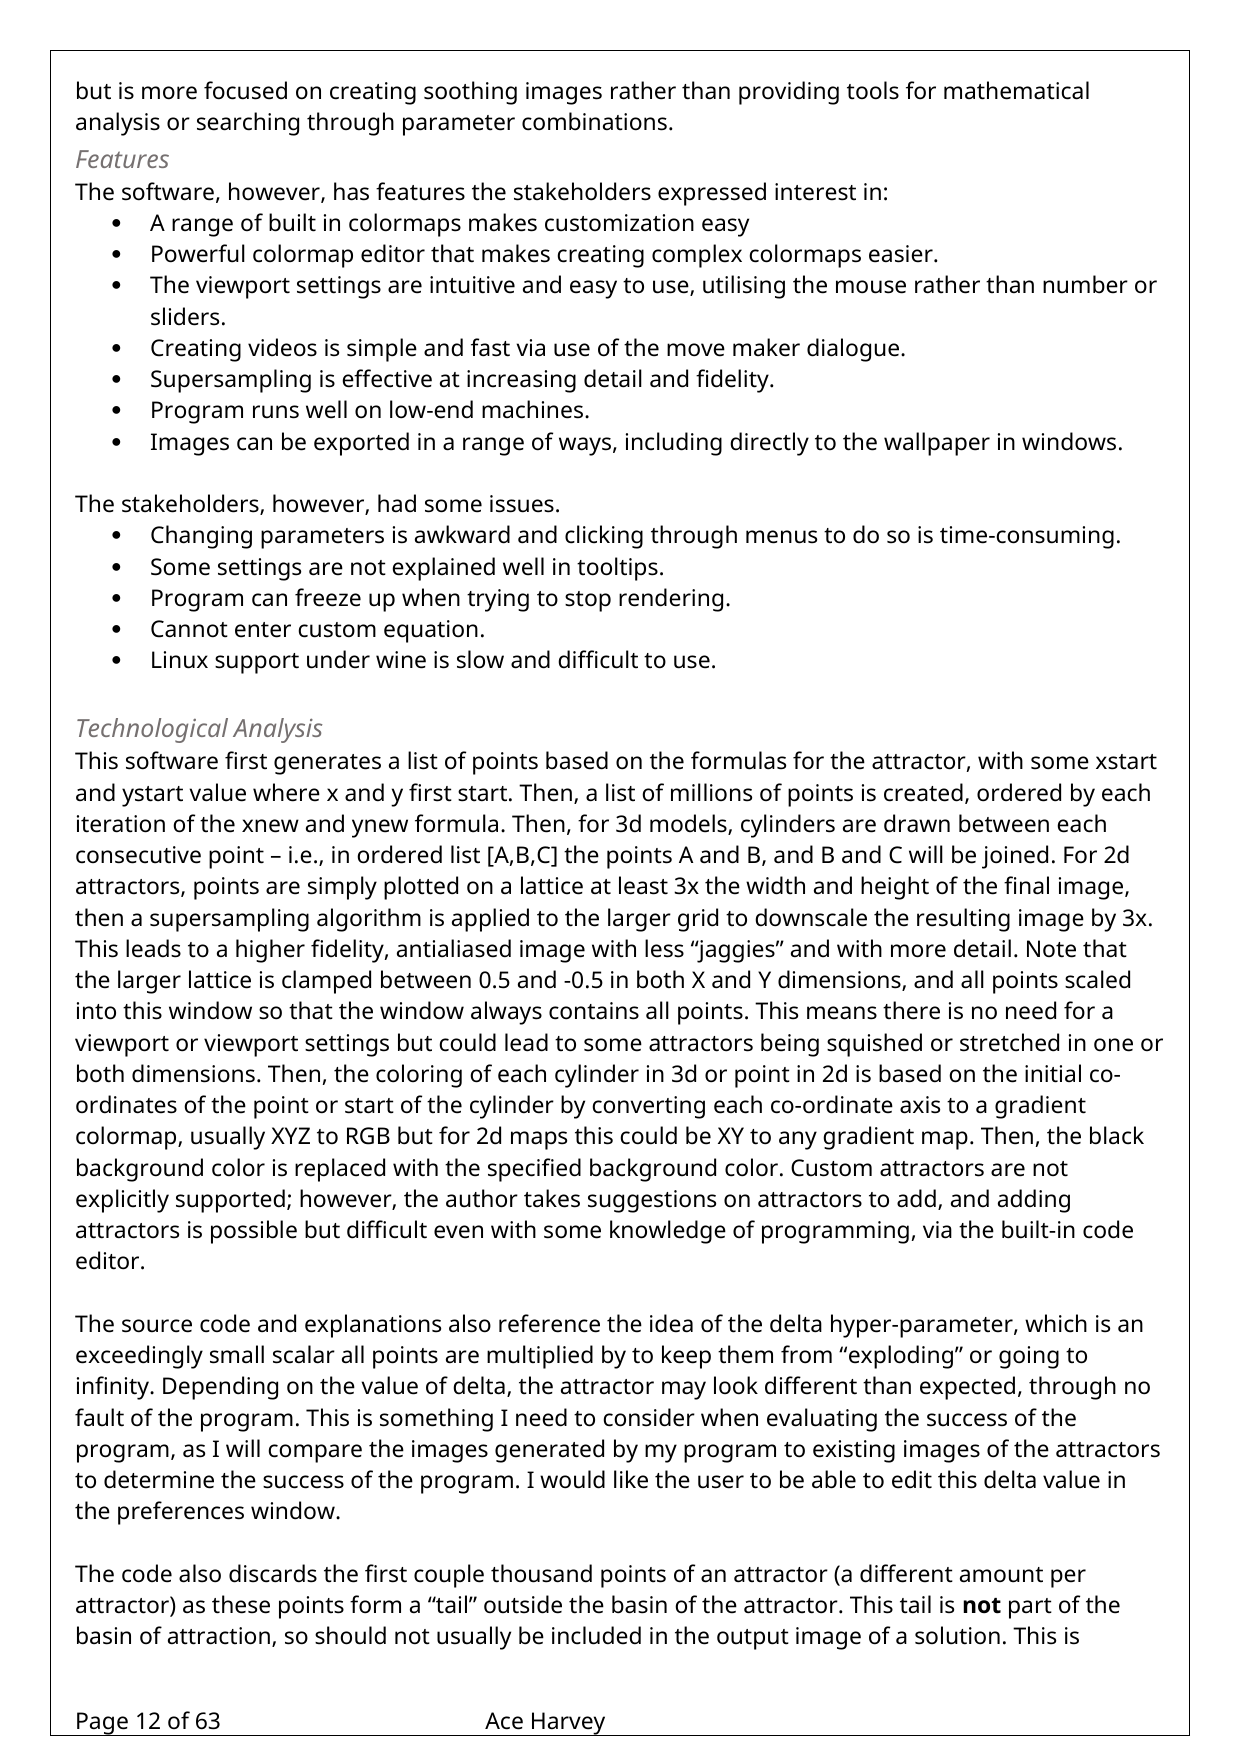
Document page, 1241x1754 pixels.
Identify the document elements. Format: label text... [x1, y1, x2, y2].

list Images can be exported in a range of ways, including directly to the wallpaper in windows. [112, 426, 1165, 457]
text The stakeholders, however, had some issues. [75, 488, 1165, 519]
text The software, however, has features the stakeholders expressed interest in: [75, 176, 1165, 207]
list Linux support under wine is slow and difficult to use. [112, 644, 1165, 676]
list Program can freeze up when trying to stop rendering. [112, 582, 1165, 613]
list Cannot enter custom equation. [112, 613, 1165, 644]
text Visions of Chaos is a windows program made by Softology focused on simulating various mathematical models. The software is available for all versions of windows and focuses on being an all-in-one tool for rendering chaotic models. The software is kept up to date, but the attractors module does not get frequent updates. The software accomplishes some of the goals of the project but is more focused on creating soothing images rather than providing tools for mathematical analysis or searching through parameter combinations. [75, 75, 1165, 137]
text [75, 1558, 1165, 1651]
subtitle Technological Analysis [75, 711, 1165, 745]
list Changing parameters is awkward and clicking through menus to do so is time-consuming. [112, 519, 1165, 551]
list Program runs well on low-end machines. [112, 394, 1165, 426]
list Powerful colormap editor that makes creating complex colormaps easier. [112, 238, 1165, 269]
subtitle Features [75, 142, 1165, 176]
list Creating videos is simple and fast via use of the move maker dialogue. [112, 332, 1165, 363]
list Some settings are not explained well in tooltips. [112, 551, 1165, 582]
text This software first generates a list of points based on the formulas for the attractor, with some xstart and ystart value where x and y first start. Then, a list of millions of points is created, ordered by each iteration of the xnew and ynew formula. Then, for 3d models, cylinders are drawn between each consecutive point – i.e., in ordered list [A,B,C] the points A and B, and B and C will be joined. For 2d attractors, points are simply plotted on a lattice at least 3x the width and height of the final image, then a supersampling algorithm is applied to the larger grid to downscale the resulting image by 3x. This leads to a higher fidelity, antialiased image with less “jaggies” and with more detail. Note that the larger lattice is clamped between 0.5 and -0.5 in both X and Y dimensions, and all points scaled into this window so that the window always contains all points. This means there is no need for a viewport or viewport settings but could lead to some attractors being squished or stretched in one or both dimensions. Then, the coloring of each cylinder in 3d or point in 2d is based on the initial co-ordinates of the point or start of the cylinder by converting each co-ordinate axis to a gradient colormap, usually XYZ to RGB but for 2d maps this could be XY to any gradient map. Then, the black background color is replaced with the specified background color. Custom attractors are not explicitly supported; however, the author takes suggestions on attractors to add, and adding attractors is possible but difficult even with some knowledge of programming, via the built-in code editor. [75, 745, 1165, 1276]
list A range of built in colormaps makes customization easy [112, 207, 1165, 238]
list Supersampling is effective at increasing detail and fidelity. [112, 363, 1165, 394]
text The source code and explanations also reference the idea of the delta hyper-parameter, which is an exceedingly small scalar all points are multiplied by to keep them from “exploding” or going to infinity. Depending on the value of delta, the attractor may look different than expected, through no fault of the program. This is something I need to consider when evaluating the success of the program, as I will compare the images generated by my program to existing images of the attractors to determine the success of the program. I would like the user to be able to edit this delta value in the preferences window. [75, 1308, 1165, 1526]
list The viewport settings are intuitive and easy to use, utilising the mouse rather than number or sliders. [112, 269, 1165, 332]
